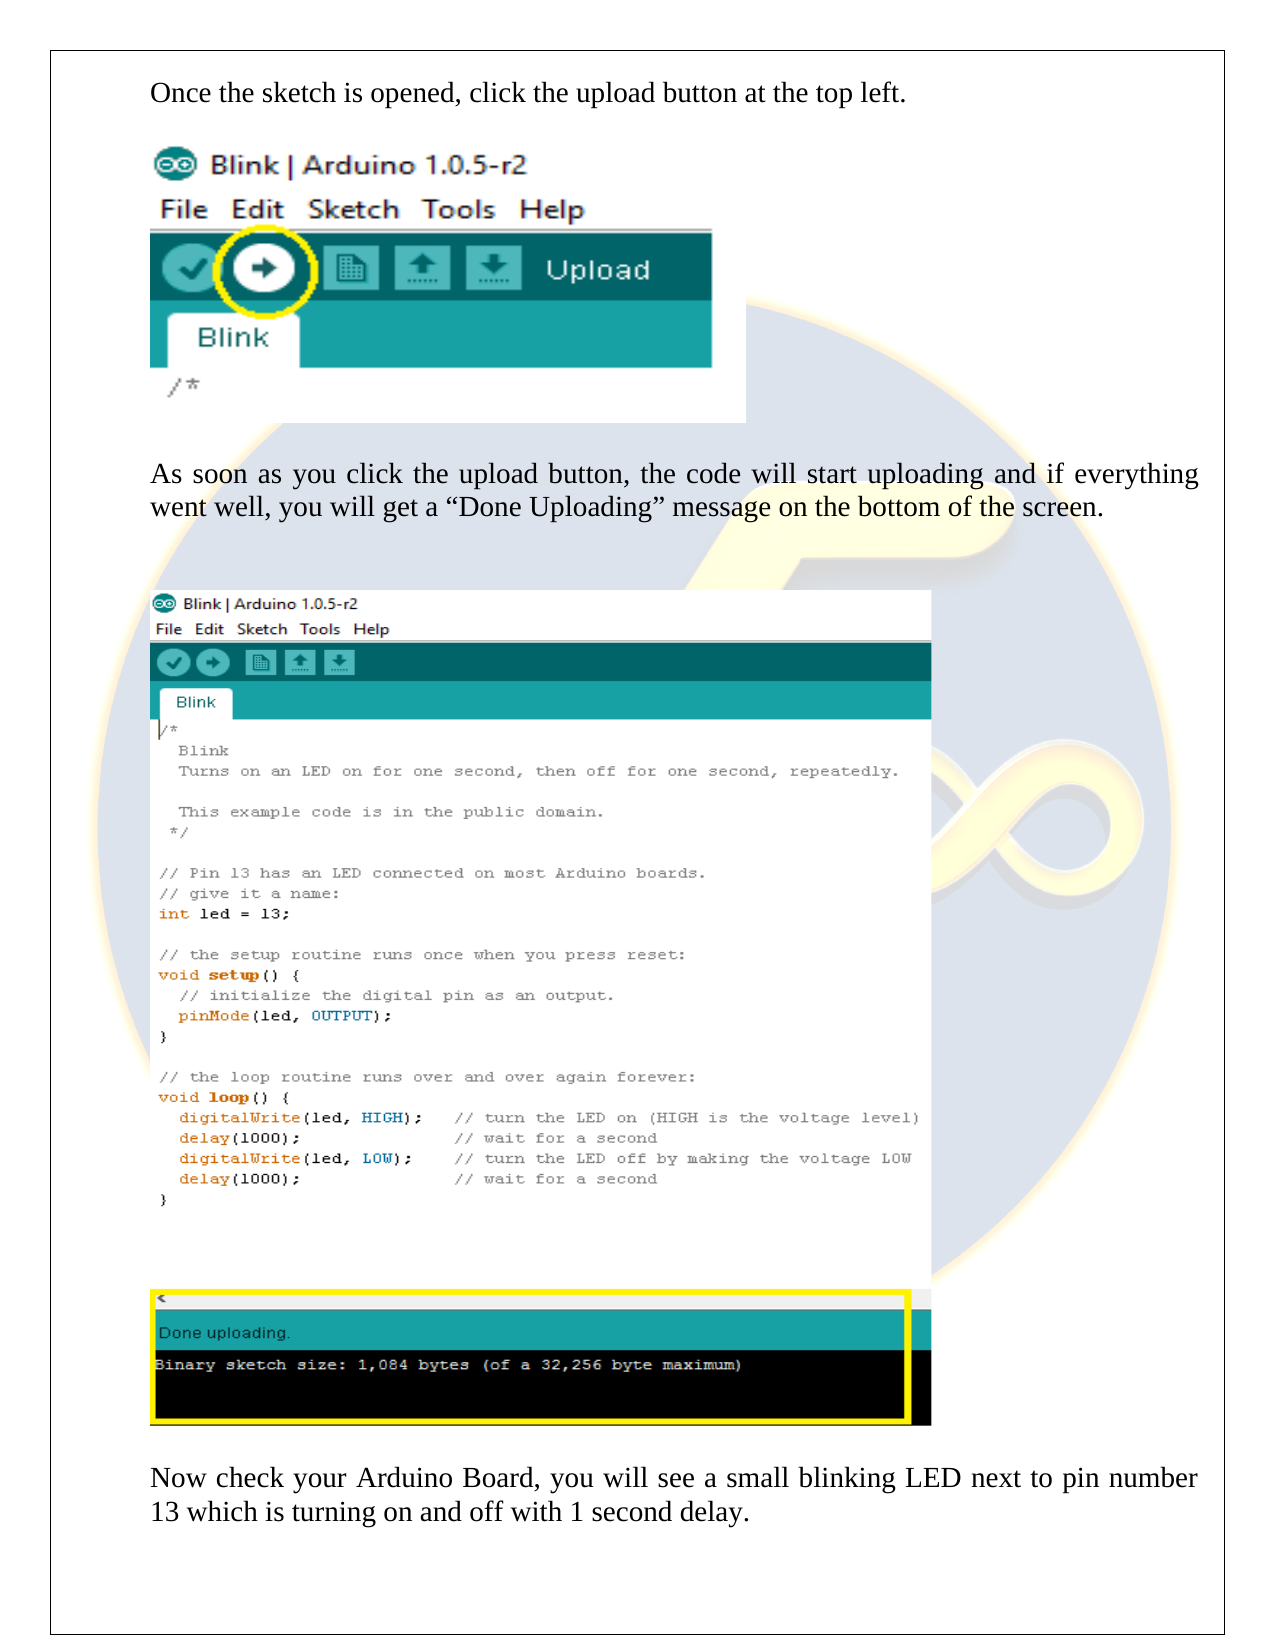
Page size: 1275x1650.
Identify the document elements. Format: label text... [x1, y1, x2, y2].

list Now check your Arduino Board, you will see a small blinking LED next to pin number 13 which is turning on and off with 1 second delay. [150, 1461, 1200, 1528]
picture [150, 142, 747, 423]
list As soon as you click the upload button, the code will start uploading and if everything went well, you will get a “Done Uploading” message on the bottom of the screen. [150, 456, 1200, 523]
picture [150, 590, 932, 1427]
list Once the sketch is opened, click the upload button at the top left. [150, 75, 1200, 108]
